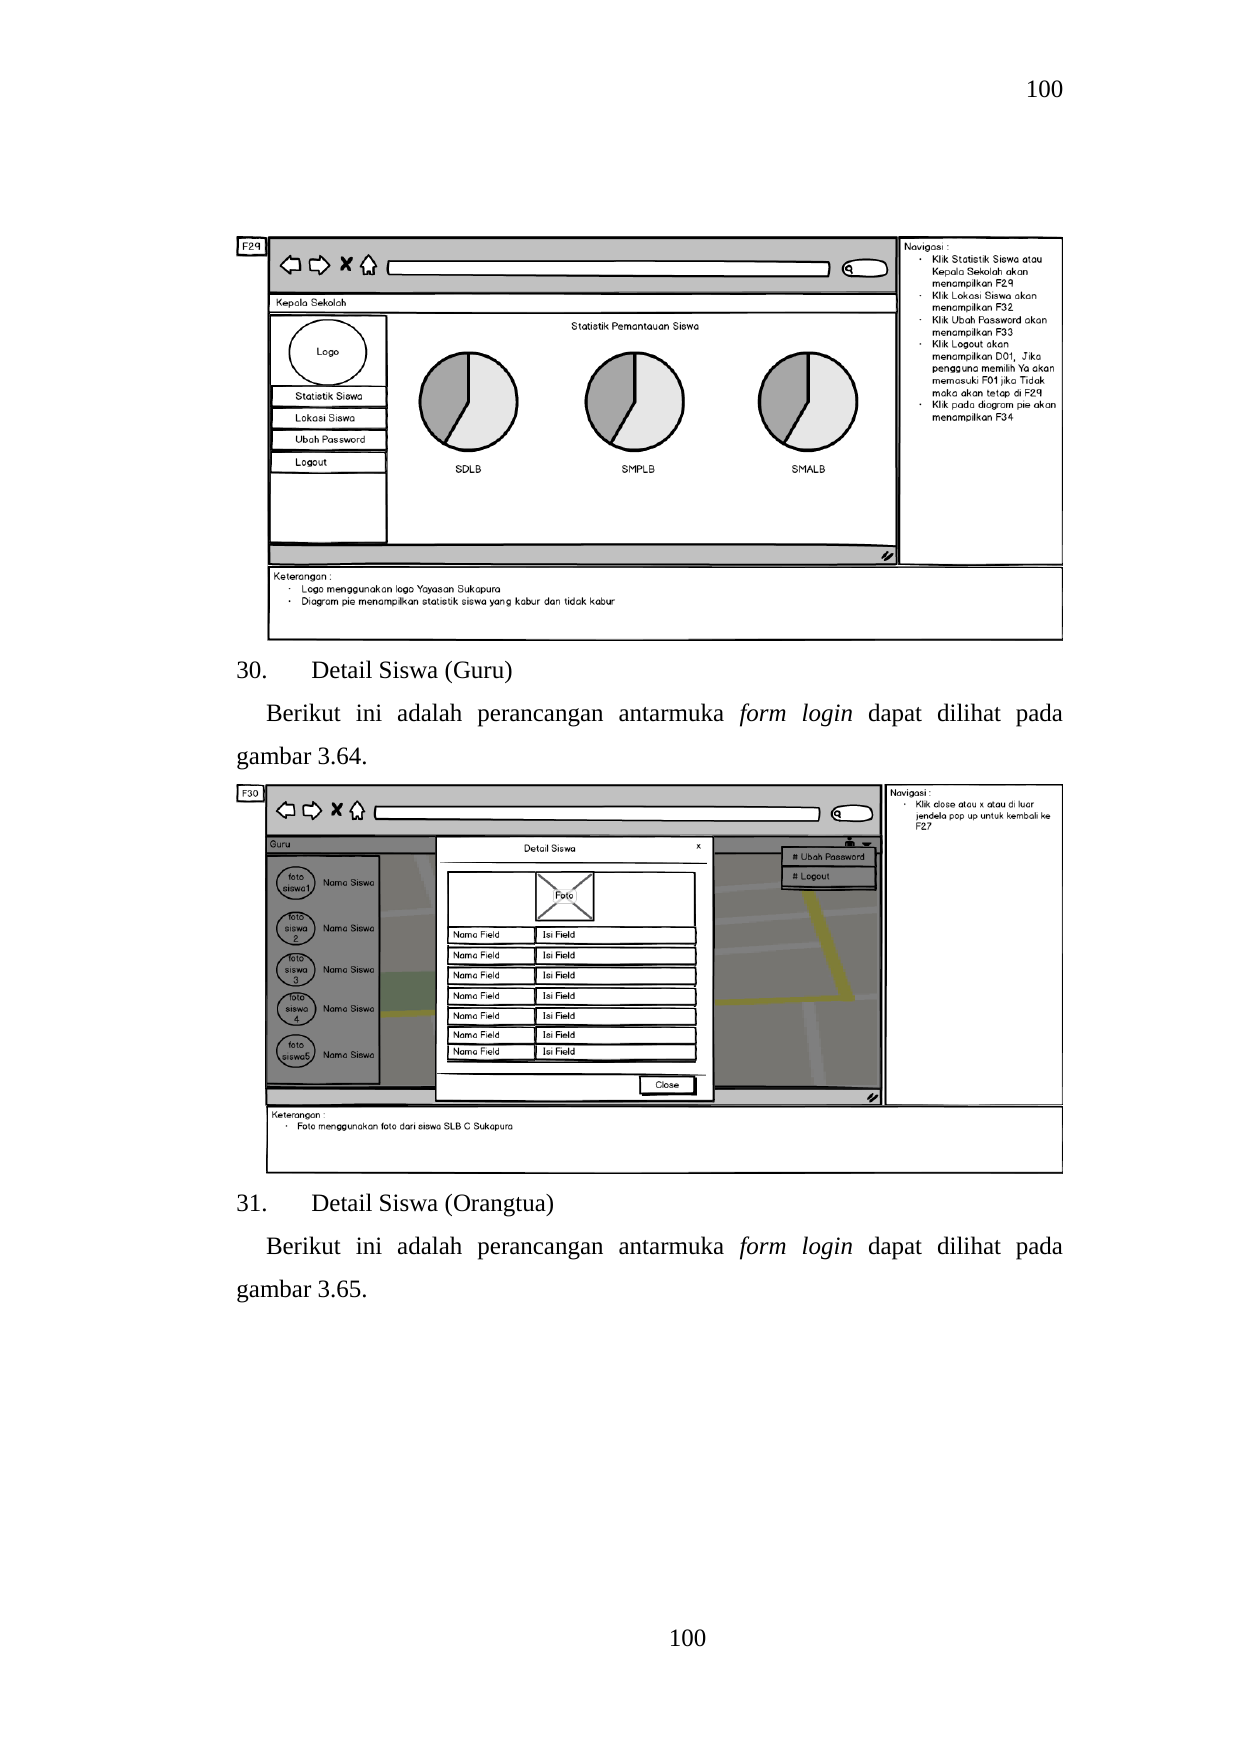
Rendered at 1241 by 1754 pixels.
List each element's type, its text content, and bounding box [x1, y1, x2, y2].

picture [236, 784, 1063, 1174]
list Detail Siswa (Guru) [236, 655, 1063, 683]
text Berikut ini adalah perancangan antarmuka form login dapat dilihat pada gambar 3.64. [236, 698, 1063, 770]
list Detail Siswa (Orangtua) [236, 1188, 1063, 1217]
picture [236, 236, 1063, 641]
text Berikut ini adalah perancangan antarmuka form login dapat dilihat pada gambar 3.65. [236, 1231, 1063, 1303]
